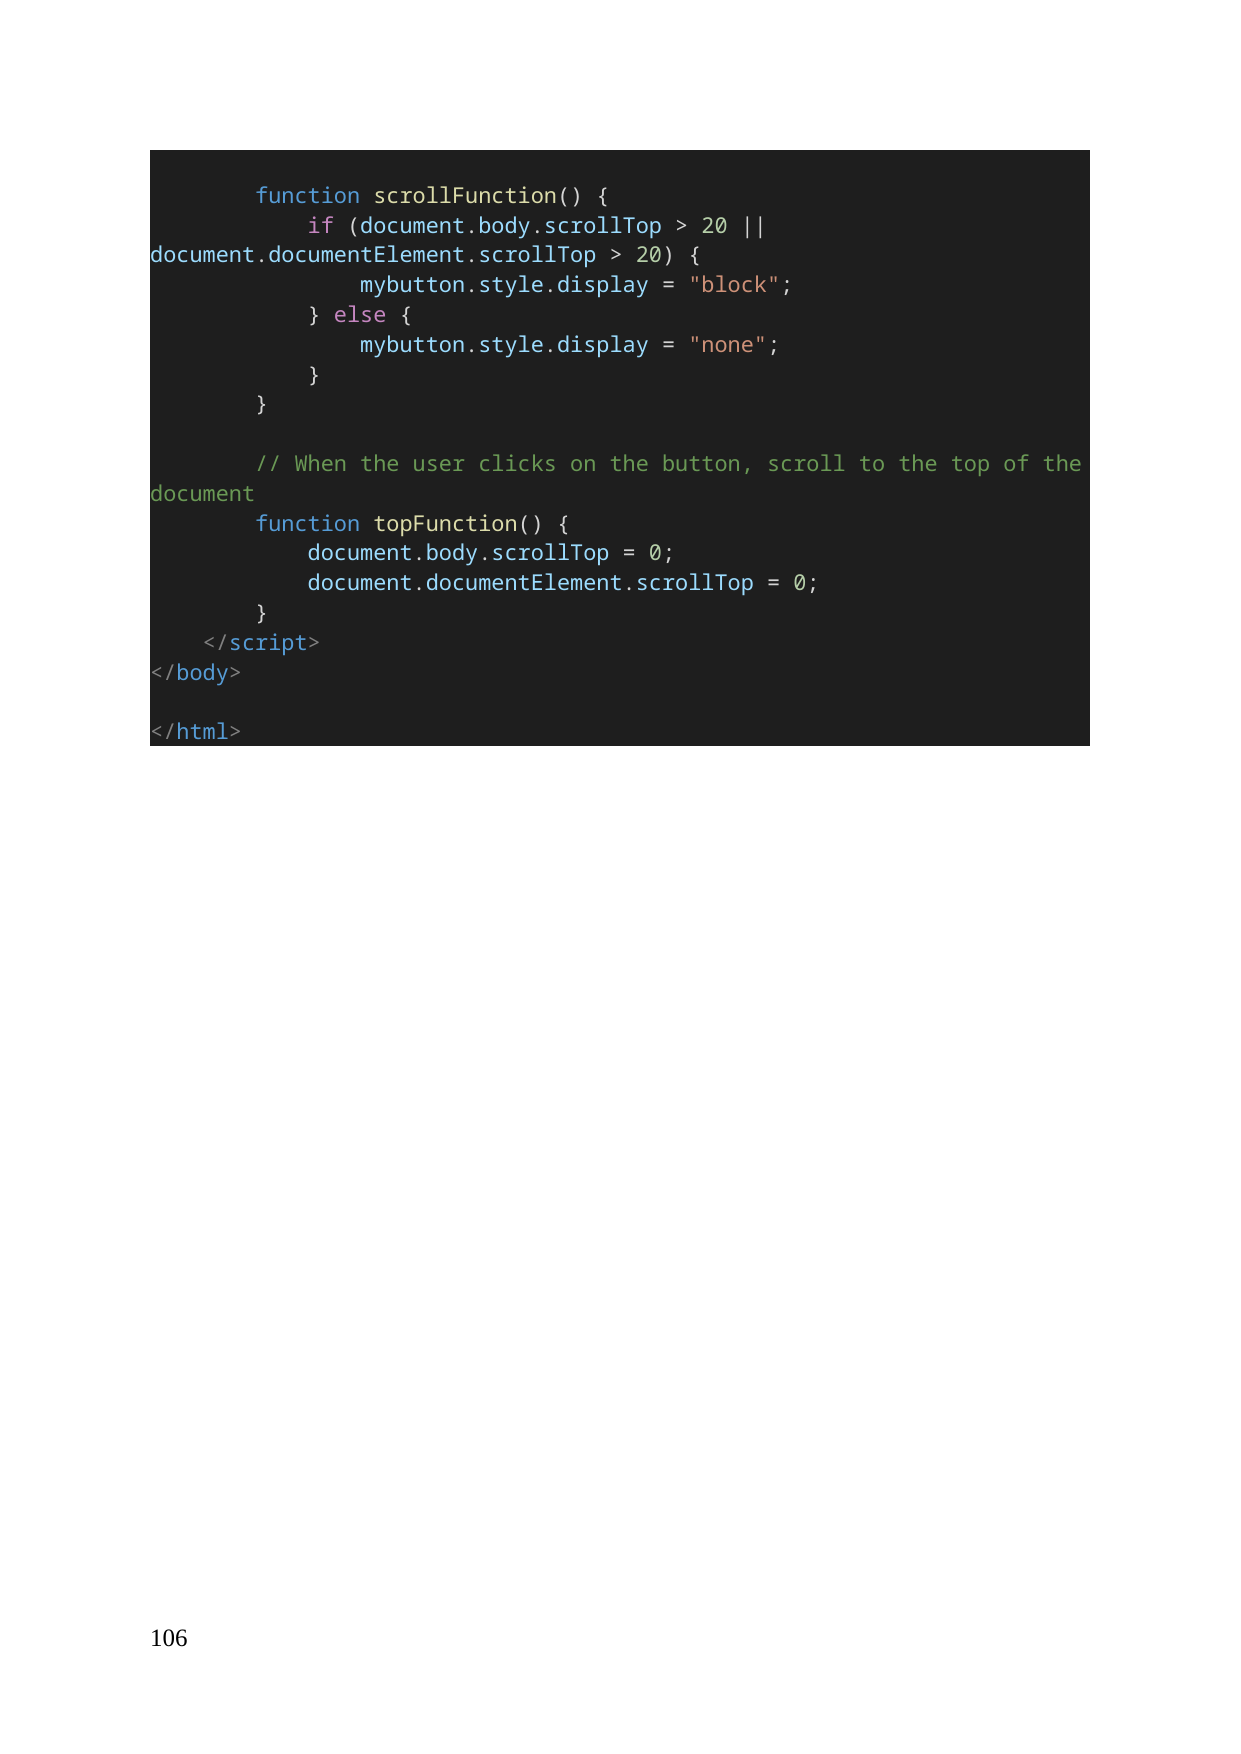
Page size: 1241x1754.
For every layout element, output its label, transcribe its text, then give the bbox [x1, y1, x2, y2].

text mybutton.style.display = "none"; [150, 329, 1090, 358]
text document.body.scrollTop = 0; [150, 537, 1090, 567]
text </html> [150, 716, 1090, 746]
text function scrollFunction() { [150, 180, 1090, 209]
text </script> [150, 627, 1090, 656]
text } [150, 388, 1090, 418]
text } [150, 597, 1090, 627]
text mybutton.style.display = "block"; [150, 269, 1090, 299]
text function topFunction() { [150, 507, 1090, 537]
text } else { [150, 299, 1090, 329]
text } [150, 358, 1090, 388]
text // When the user clicks on the button, scroll to the top of the document [150, 448, 1090, 507]
text </body> [150, 656, 1090, 686]
text document.documentElement.scrollTop = 0; [150, 567, 1090, 597]
text if (document.body.scrollTop > 20 || document.documentElement.scrollTop > 20) { [150, 209, 1090, 269]
